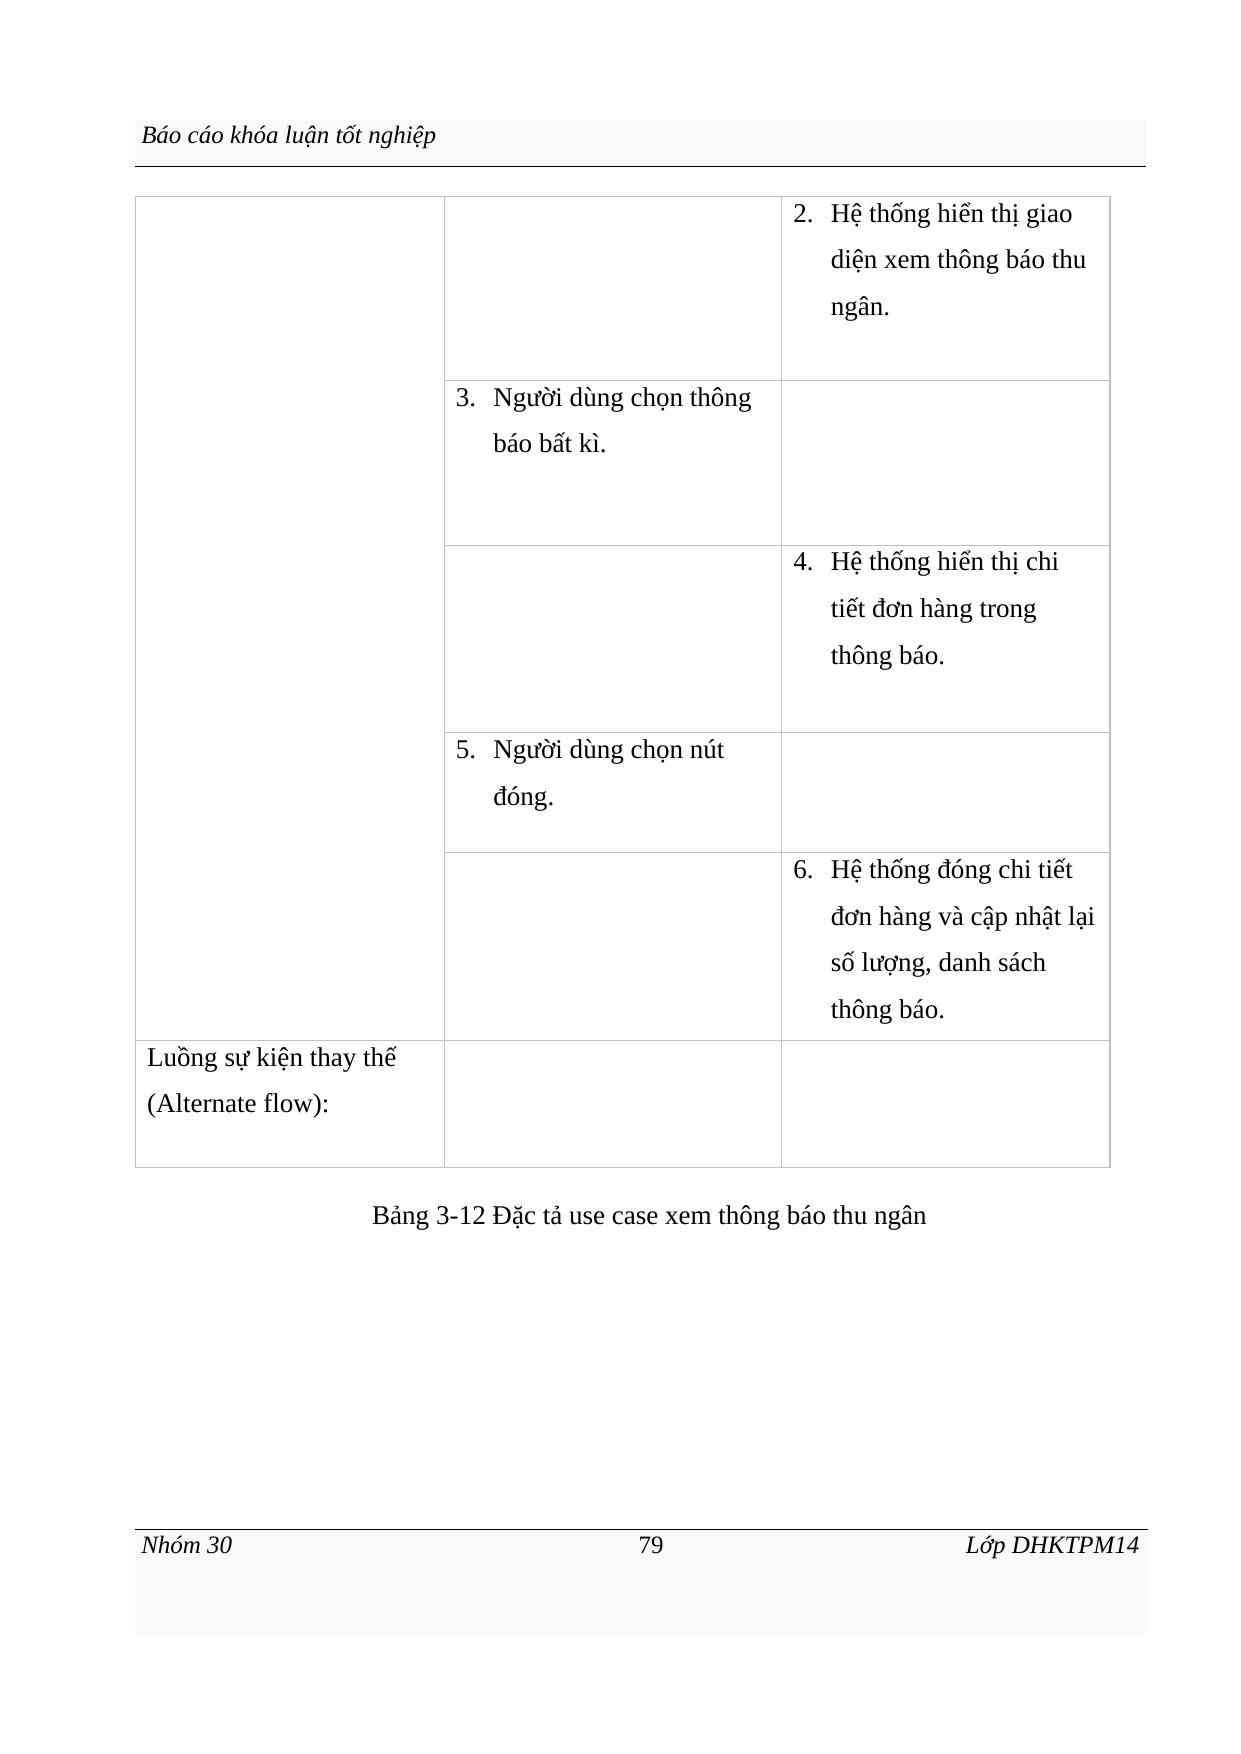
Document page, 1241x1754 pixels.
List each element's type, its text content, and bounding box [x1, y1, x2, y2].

table_cell [445, 197, 781, 379]
table_cell [445, 1041, 781, 1167]
table_cell [445, 546, 781, 732]
table_cell [782, 381, 1109, 544]
table_cell Luồng sự kiện thay thế (Alternate flow): [136, 1041, 444, 1167]
table_cell Hệ thống đóng chi tiết đơn hàng và cập nhật lại số lượng, danh sách thông báo. [782, 853, 1109, 1040]
table_cell [445, 853, 781, 1040]
text Bảng - Đặc tả use case xem thông báo thu ngân [135, 1199, 1105, 1231]
table_cell Hệ thống hiển thị chi tiết đơn hàng trong thông báo. [782, 546, 1109, 732]
table_cell Người dùng chọn thông báo bất kì. [445, 381, 781, 544]
table_cell Hệ thống hiển thị giao diện xem thông báo thu ngân. [782, 197, 1109, 379]
table_cell [782, 733, 1109, 852]
table_cell [782, 1041, 1109, 1167]
table_cell Người dùng chọn nút đóng. [445, 733, 781, 852]
